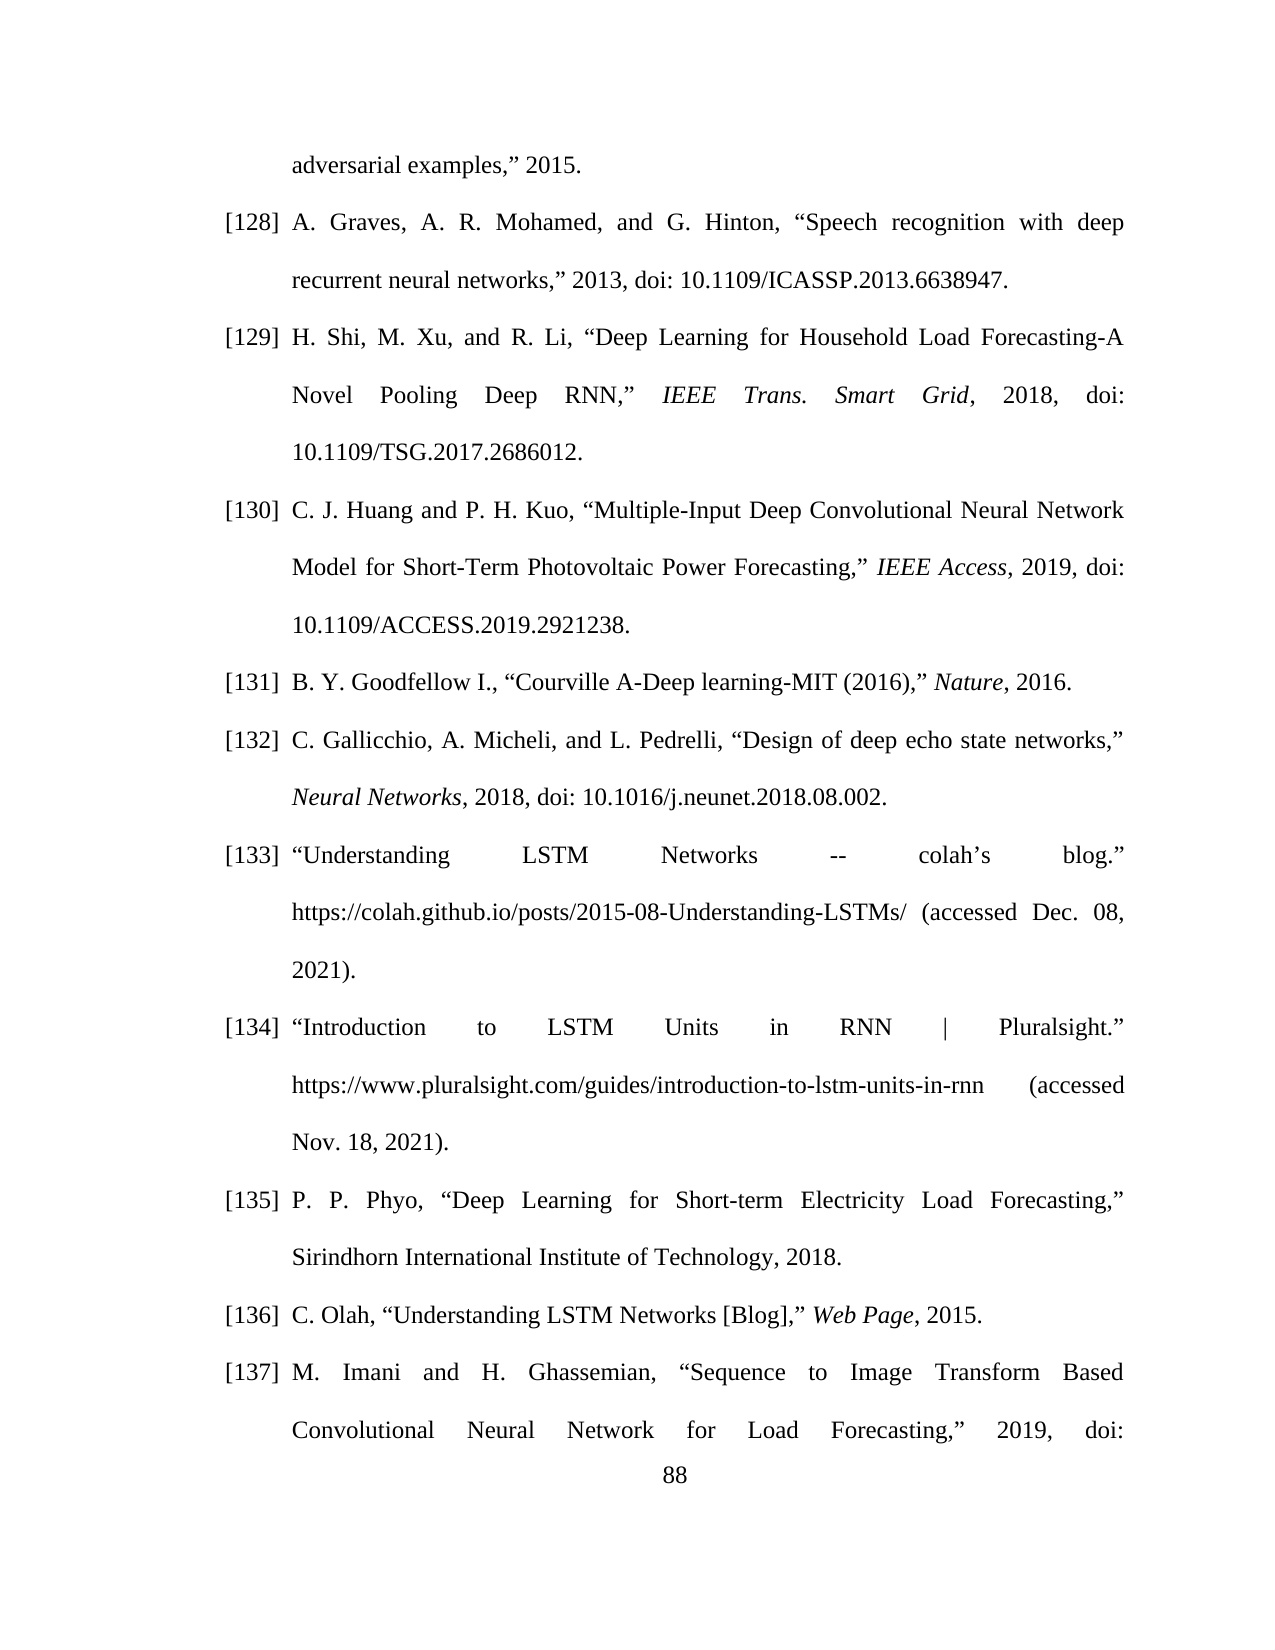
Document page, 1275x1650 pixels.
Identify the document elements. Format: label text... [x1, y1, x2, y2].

text [130] C. J. Huang and P. H. Kuo, “Multiple-Input Deep Convolutional Neural Network Model for Short-Term Photovoltaic Power Forecasting,” IEEE Access, 2019, doi: 10.1109/ACCESS.2019.2921238. [225, 495, 1125, 639]
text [225, 150, 1125, 179]
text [225, 1357, 1125, 1444]
text [133] “Understanding LSTM Networks -- colah’s blog.” https://colah.github.io/posts/2015-08-Understanding-LSTMs/ (accessed Dec. 08, 2021). [225, 840, 1125, 984]
text [135] P. P. Phyo, “Deep Learning for Short-term Electricity Load Forecasting,” Sirindhorn International Institute of Technology, 2018. [225, 1185, 1125, 1271]
text [129] H. Shi, M. Xu, and R. Li, “Deep Learning for Household Load Forecasting-A Novel Pooling Deep RNN,” IEEE Trans. Smart Grid, 2018, doi: 10.1109/TSG.2017.2686012. [225, 322, 1125, 466]
text [128] A. Graves, A. R. Mohamed, and G. Hinton, “Speech recognition with deep recurrent neural networks,” 2013, doi: 10.1109/ICASSP.2013.6638947. [225, 207, 1125, 294]
text [134] “Introduction to LSTM Units in RNN | Pluralsight.” https://www.pluralsight.com/guides/introduction-to-lstm-units-in-rnn (accessed Nov. 18, 2021). [225, 1012, 1125, 1156]
text [132] C. Gallicchio, A. Micheli, and L. Pedrelli, “Design of deep echo state networks,” Neural Networks, 2018, doi: 10.1016/j.neunet.2018.08.002. [225, 725, 1125, 811]
text [136] C. Olah, “Understanding LSTM Networks [Blog],” Web Page, 2015. [225, 1300, 1125, 1329]
text [131] B. Y. Goodfellow I., “Courville A-Deep learning-MIT (2016),” Nature, 2016. [225, 667, 1125, 696]
